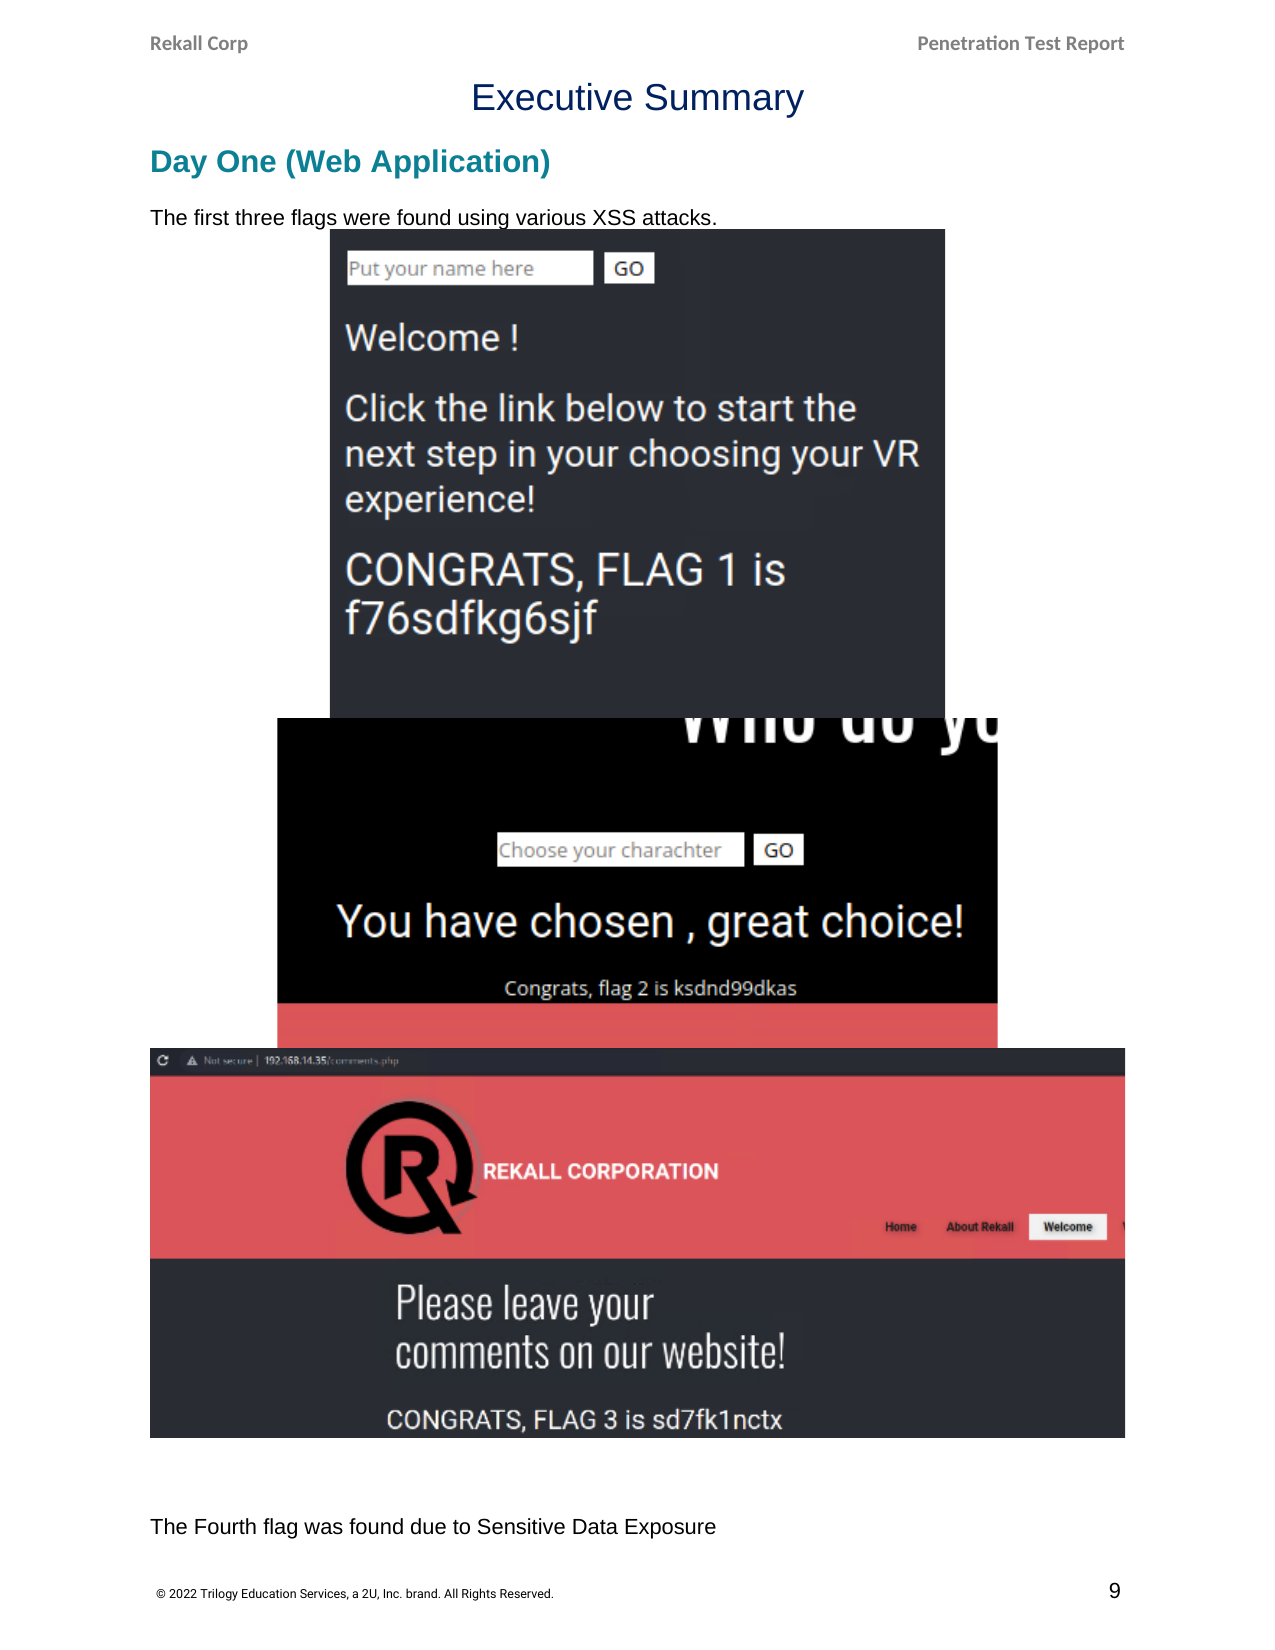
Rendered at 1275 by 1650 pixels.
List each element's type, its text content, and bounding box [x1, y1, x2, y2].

picture [150, 229, 1125, 1438]
subtitle Day One (Web Application) [150, 143, 1125, 179]
text The first three flags were found using various XSS attacks. [150, 204, 1125, 230]
subtitle Executive Summary [150, 75, 1125, 118]
text The Fourth flag was found due to Sensitive Data Exposure [150, 1514, 1125, 1539]
